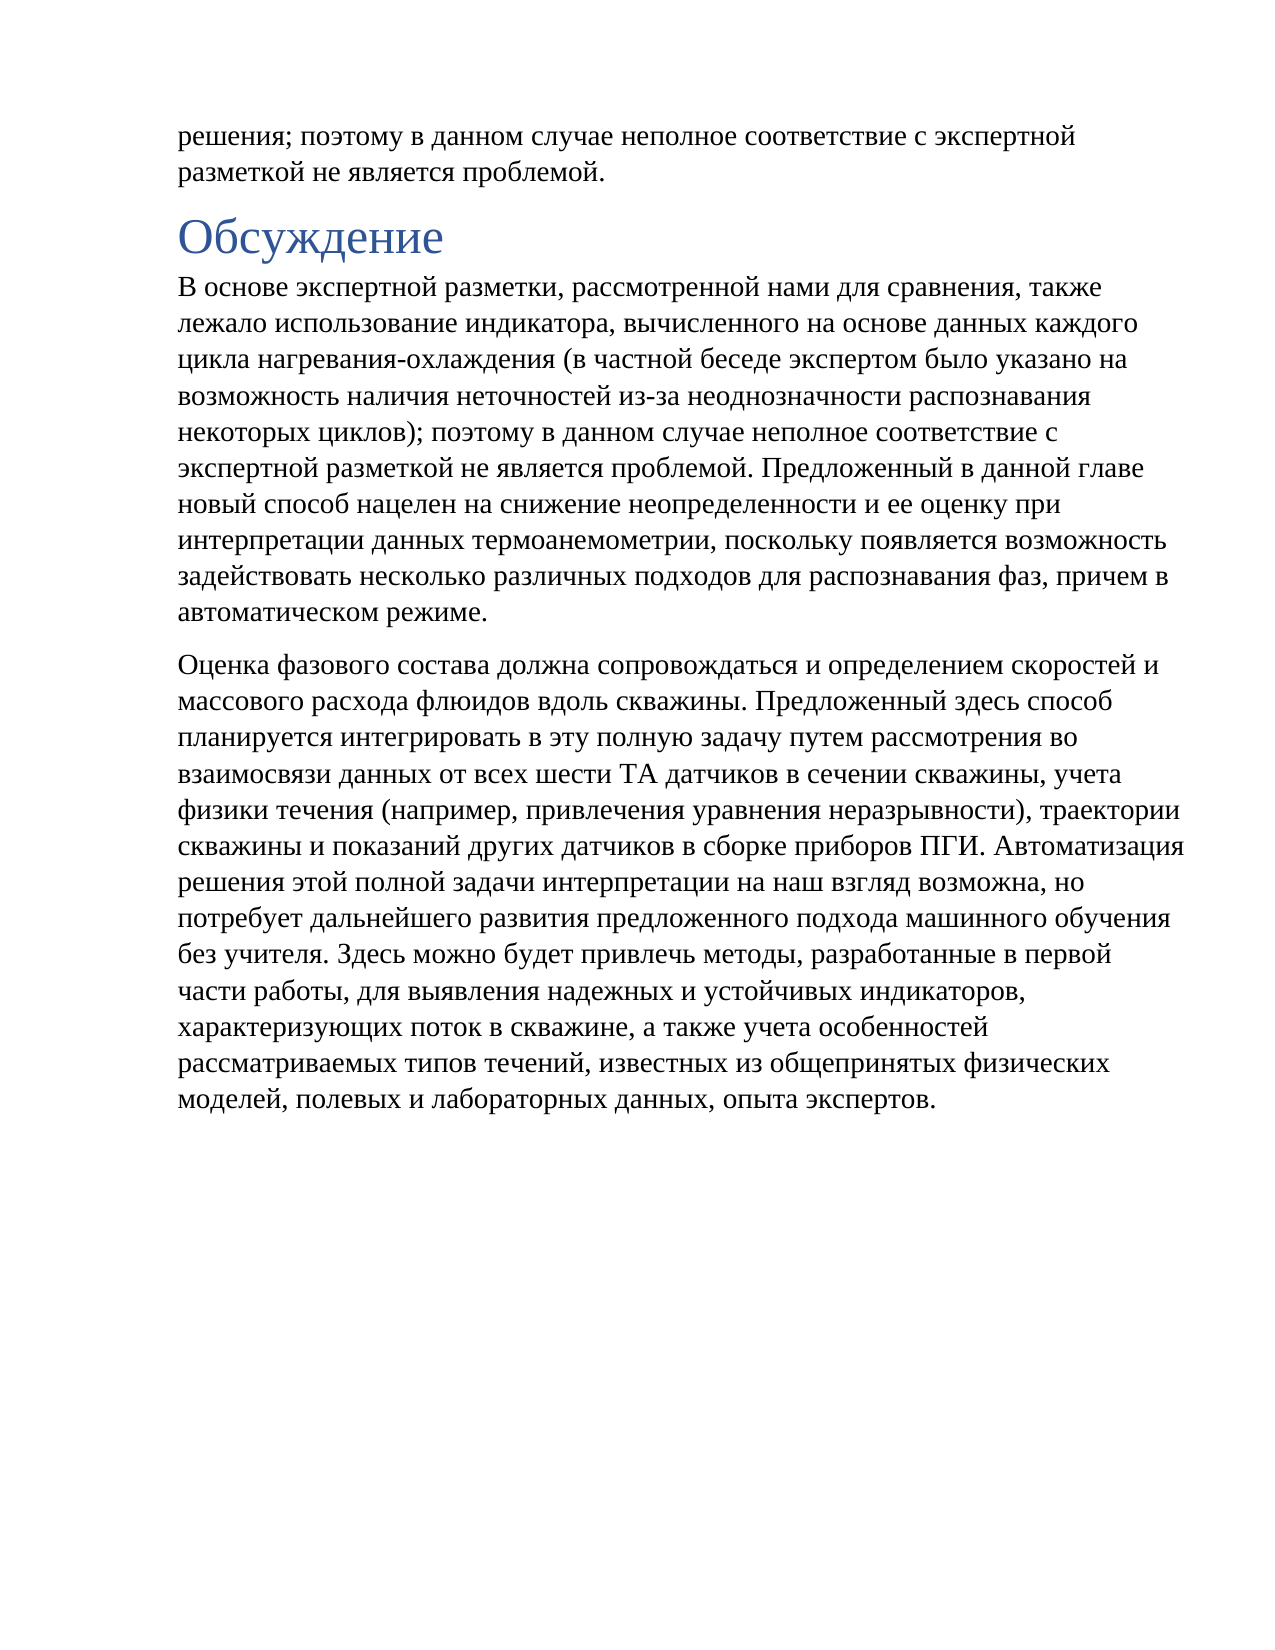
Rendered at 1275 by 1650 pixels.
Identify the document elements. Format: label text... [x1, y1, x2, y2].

subtitle Обсуждение [177, 207, 1186, 264]
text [177, 118, 1186, 188]
text Оценка фазового состава должна сопровождаться и определением скоростей и массового расхода флюидов вдоль скважины. Предложенный здесь способ планируется интегрировать в эту полную задачу путем рассмотрения во взаимосвязи данных от всех шести ТА датчиков в сечении скважины, учета физики течения (например, привлечения уравнения неразрывности), траектории скважины и показаний других датчиков в сборке приборов ПГИ. Автоматизация решения этой полной задачи интерпретации на наш взгляд возможна, но потребует дальнейшего развития предложенного подхода машинного обучения без учителя. Здесь можно будет привлечь методы, разработанные в первой части работы, для выявления надежных и устойчивых индикаторов, характеризующих поток в скважине, а также учета особенностей рассматриваемых типов течений, известных из общепринятых физических моделей, полевых и лабораторных данных, опыта экспертов. [177, 647, 1186, 1114]
text В основе экспертной разметки, рассмотренной нами для сравнения, также лежало использование индикатора, вычисленного на основе данных каждого цикла нагревания-охлаждения (в частной беседе экспертом было указано на возможность наличия неточностей из-за неоднозначности распознавания некоторых циклов); поэтому в данном случае неполное соответствие с экспертной разметкой не является проблемой. Предложенный в данной главе новый способ нацелен на снижение неопределенности и ее оценку при интерпретации данных термоанемометрии, поскольку появляется возможность задействовать несколько различных подходов для распознавания фаз, причем в автоматическом режиме. [177, 269, 1186, 628]
